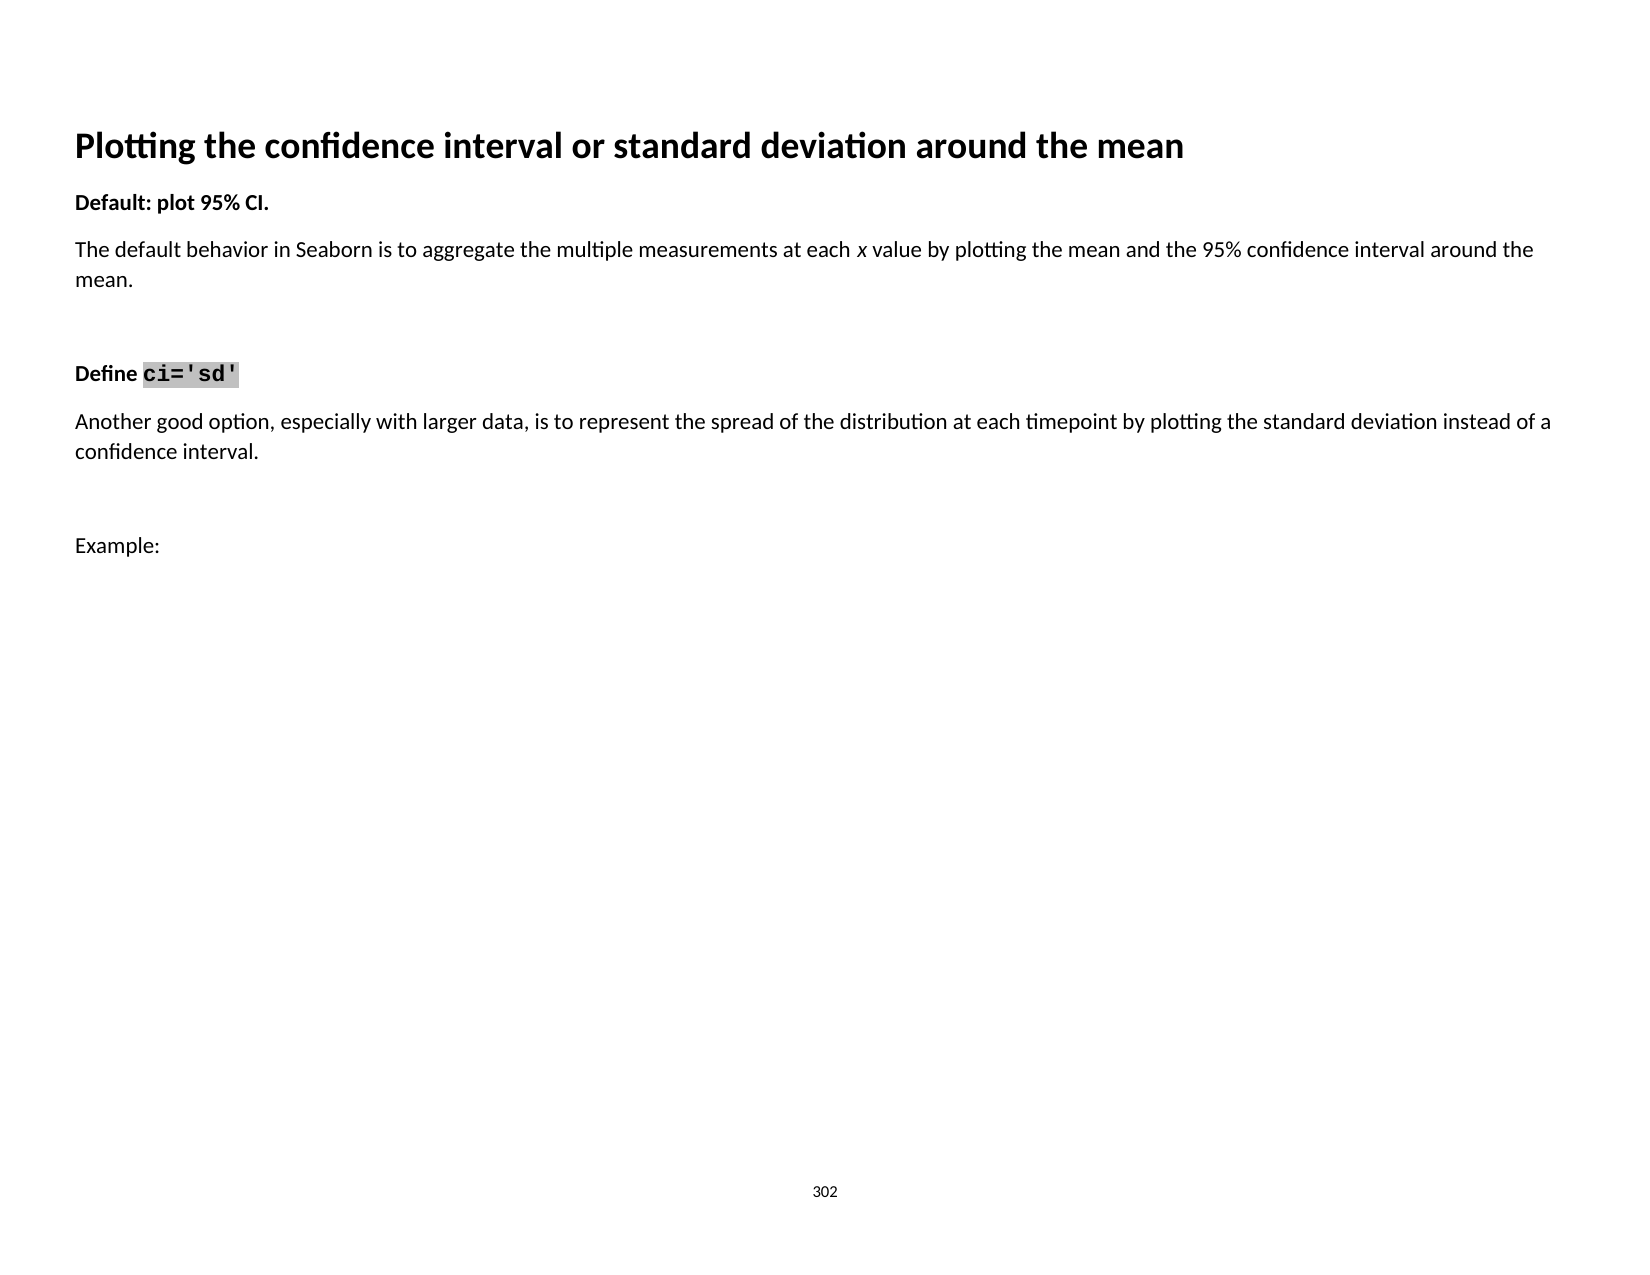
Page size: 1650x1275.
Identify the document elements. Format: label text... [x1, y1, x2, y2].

text Plotting the confidence interval or standard deviation around the mean [75, 122, 1575, 168]
text Define ci='sd' [75, 359, 1575, 388]
text Another good option, especially with larger data, is to represent the spread of the distribution at each timepoint by plotting the standard deviation instead of a confidence interval. [75, 407, 1575, 465]
text Default: plot 95% CI. [75, 188, 1575, 216]
text The default behavior in Seaborn is to aggregate the multiple measurements at each x value by plotting the mean and the 95% confidence interval around the mean. [75, 235, 1575, 293]
text Example: [75, 531, 1575, 559]
